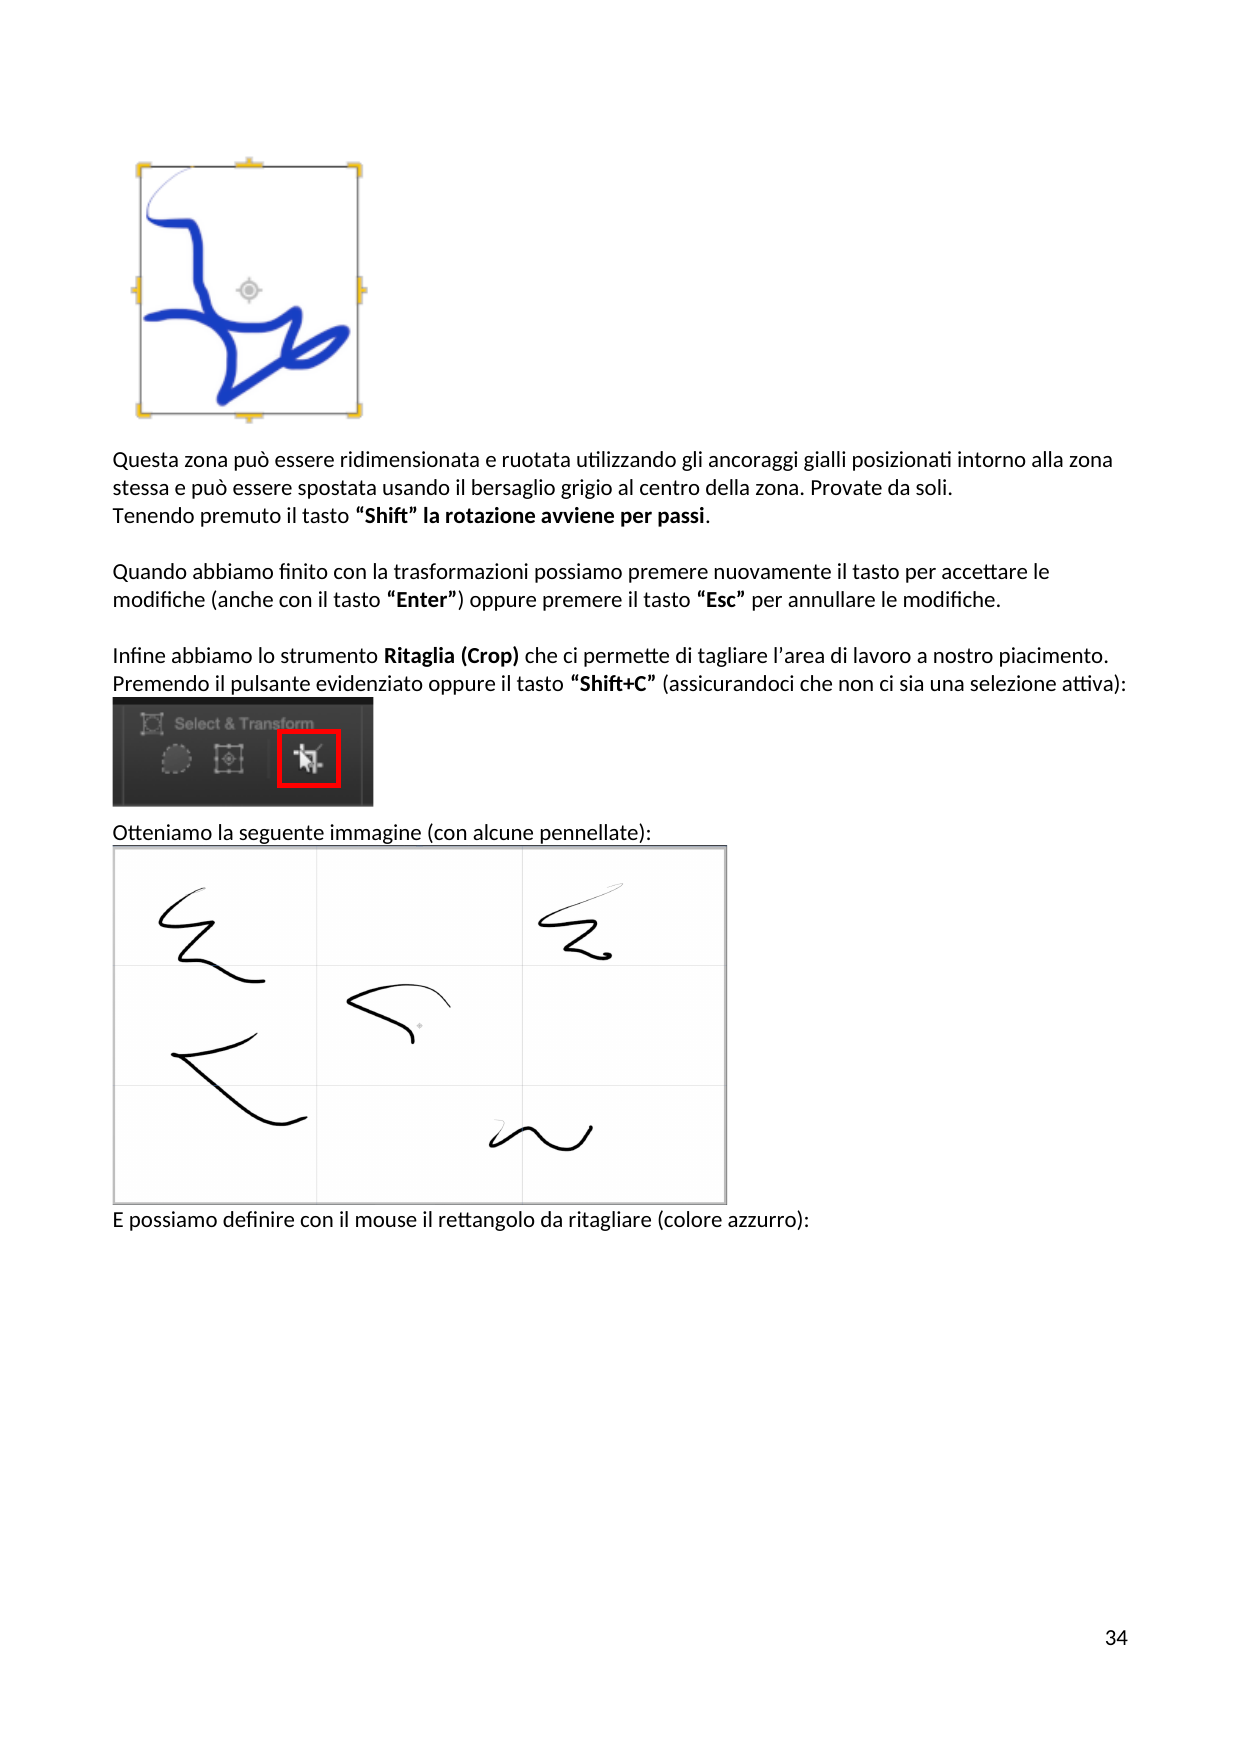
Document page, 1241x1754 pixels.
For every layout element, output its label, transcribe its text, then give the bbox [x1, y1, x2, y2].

text Infine abbiamo lo strumento Ritaglia (Crop) che ci permette di tagliare l’area di lavoro a nostro piacimento. [112, 641, 1128, 669]
picture [112, 150, 389, 446]
text Tenendo premuto il tasto “Shift” la rotazione avviene per passi. [112, 501, 1128, 529]
picture [112, 697, 374, 818]
text Otteniamo la seguente immagine (con alcune pennellate): [112, 818, 1128, 846]
text E possiamo definire con il mouse il rettangolo da ritagliare (colore azzurro): [112, 1205, 1128, 1233]
text Quando abbiamo finito con la trasformazioni possiamo premere nuovamente il tasto per accettare le modifiche (anche con il tasto “Enter”) oppure premere il tasto “Esc” per annullare le modifiche. [112, 557, 1128, 613]
text Premendo il pulsante evidenziato oppure il tasto “Shift+C” (assicurandoci che non ci sia una selezione attiva): [112, 669, 1128, 697]
picture [112, 845, 728, 1205]
text Questa zona può essere ridimensionata e ruotata utilizzando gli ancoraggi gialli posizionati intorno alla zona stessa e può essere spostata usando il bersaglio grigio al centro della zona. Provate da soli. [112, 445, 1128, 501]
